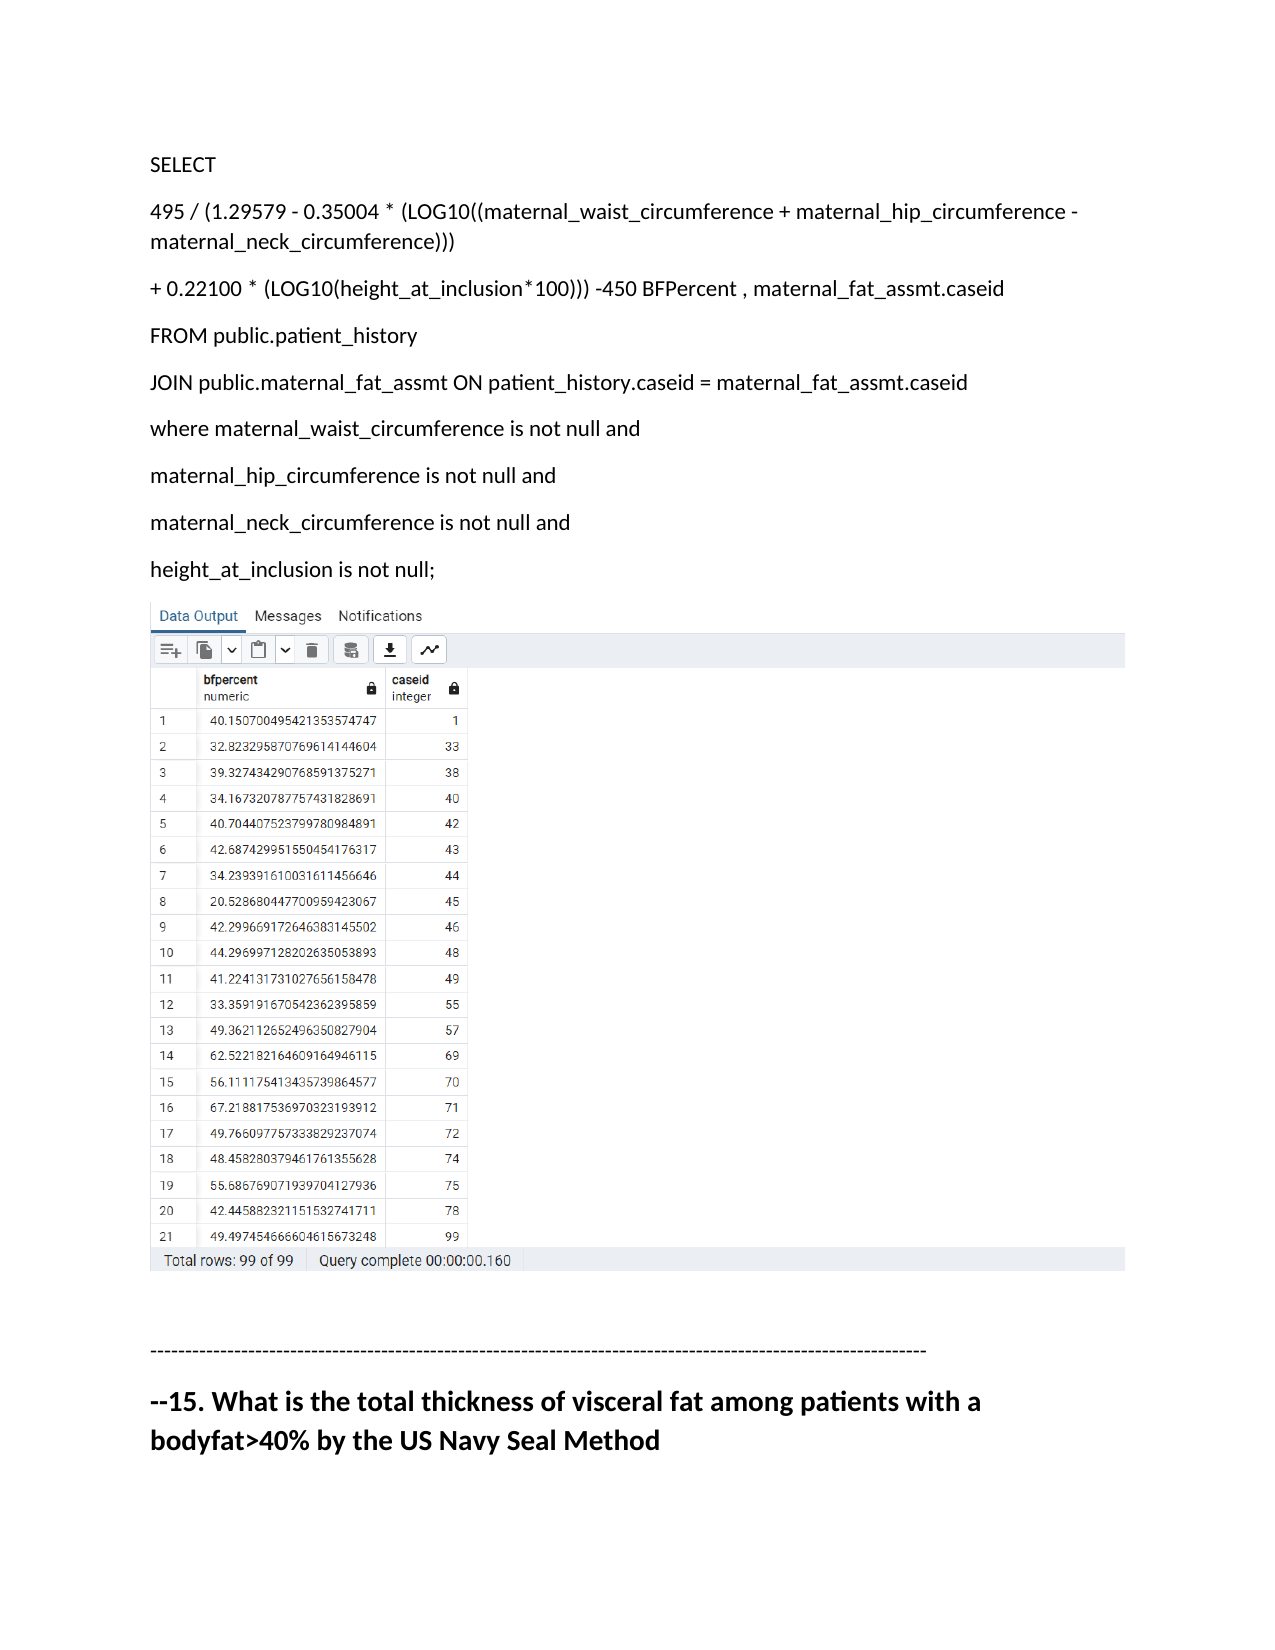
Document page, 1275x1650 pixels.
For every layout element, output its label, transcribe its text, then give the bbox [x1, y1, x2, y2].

text JOIN public.maternal_fat_assmt ON patient_history.caseid = maternal_fat_assmt.caseid [150, 368, 1125, 396]
text --15. What is the total thickness of visceral fat among patients with a bodyfat>40% by the US Navy Seal Method [150, 1383, 1125, 1457]
text maternal_hip_circumference is not null and [150, 461, 1125, 489]
text height_at_inclusion is not null; [150, 555, 1125, 583]
text + 0.22100 * (LOG10(height_at_inclusion*100))) -450 BFPercent , maternal_fat_assmt.caseid [150, 274, 1125, 302]
picture [150, 602, 1125, 1271]
text maternal_neck_circumference is not null and [150, 508, 1125, 536]
text FROM public.patient_history [150, 321, 1125, 349]
text where maternal_waist_circumference is not null and [150, 414, 1125, 443]
text --------------------------------------------------------------------------------------------------------------- [150, 1337, 1125, 1364]
text 495 / (1.29579 - 0.35004 * (LOG10((maternal_waist_circumference + maternal_hip_circumference - maternal_neck_circumference))) [150, 197, 1125, 255]
text SELECT [150, 150, 1125, 178]
